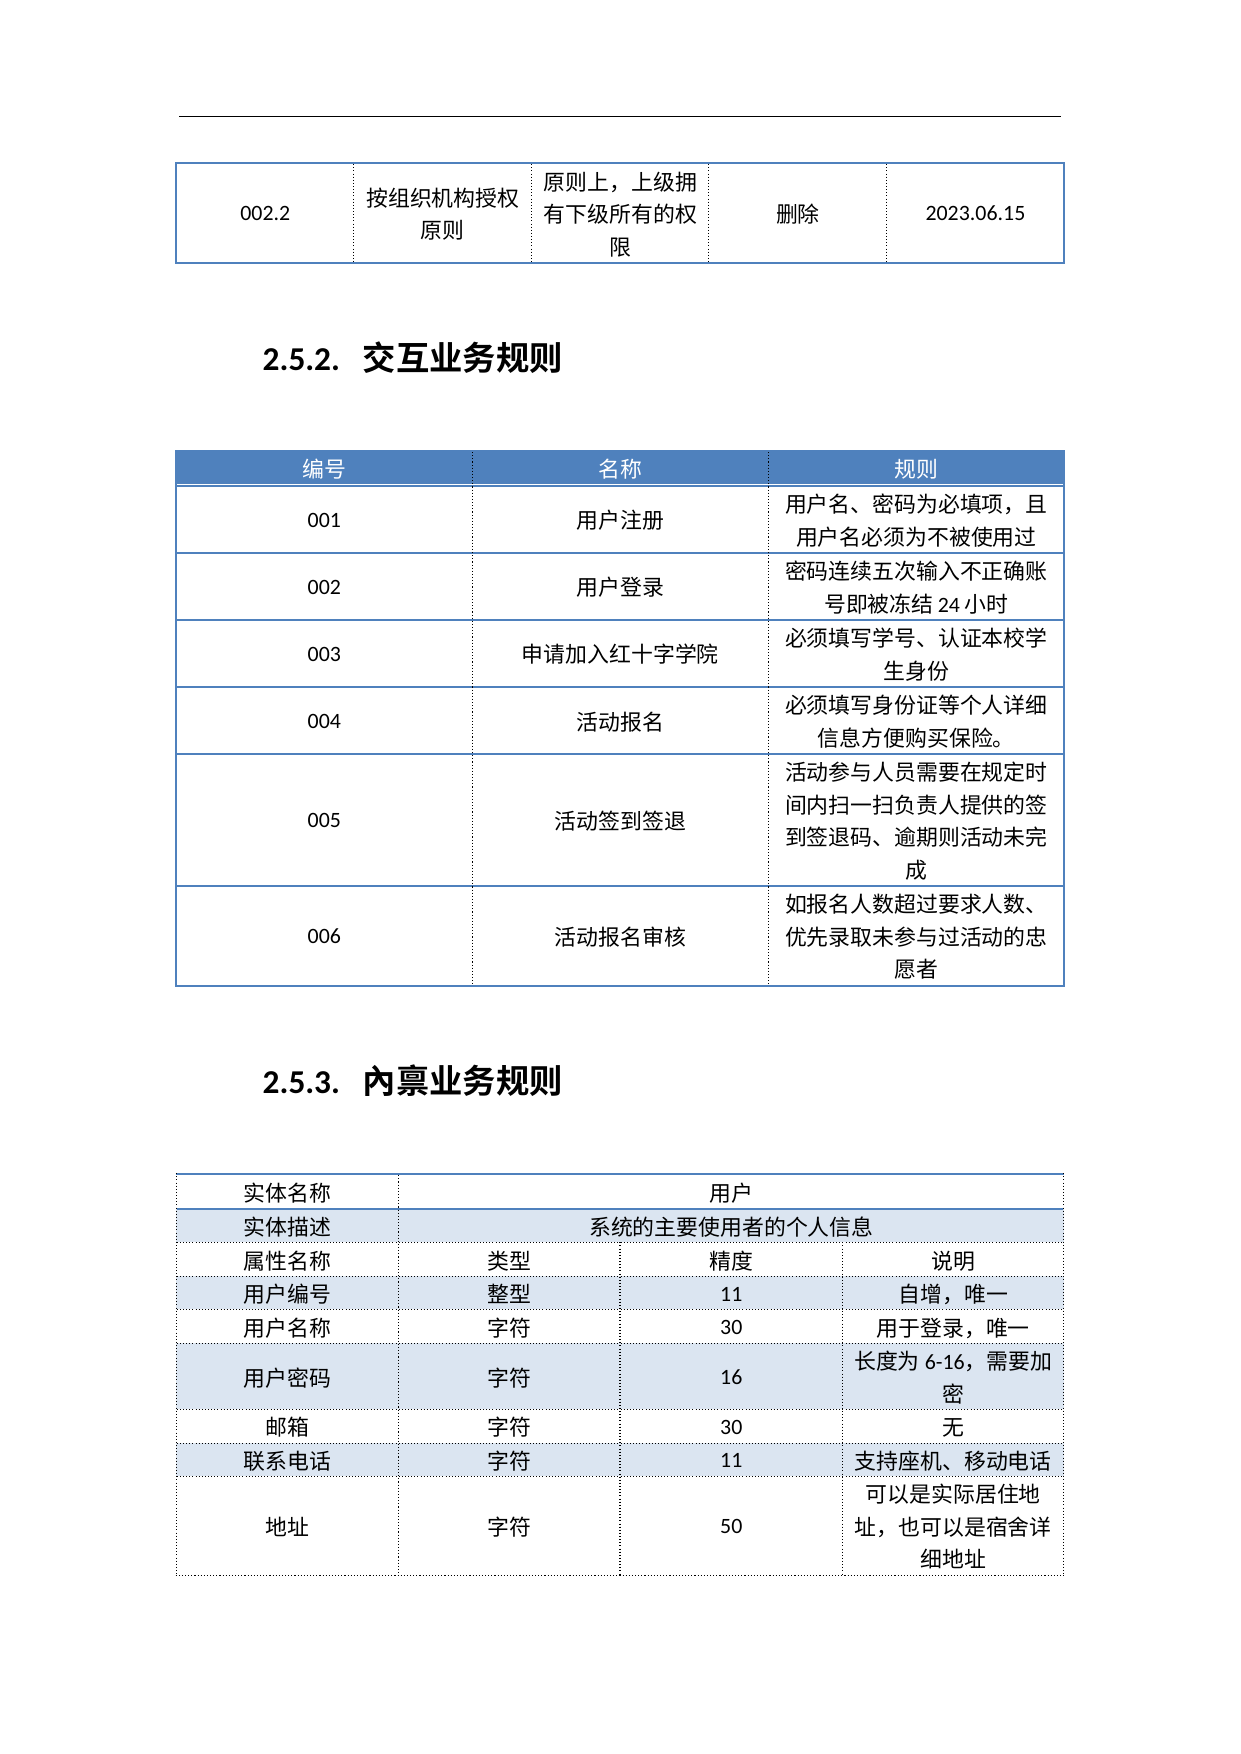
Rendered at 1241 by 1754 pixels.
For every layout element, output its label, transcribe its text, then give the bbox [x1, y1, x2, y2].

table_cell 申请加入红十字学院 [472, 621, 768, 686]
table_header 用户 [398, 1175, 1064, 1208]
table_cell 001 [177, 487, 472, 552]
table_cell 用户登录 [472, 554, 768, 619]
table_cell 50 [620, 1476, 842, 1574]
table_cell 用户名、密码为必填项，且用户名必须为不被使用过 [768, 487, 1063, 552]
table_cell 支持座机、移动电话 [842, 1443, 1064, 1476]
table_cell 30 [620, 1309, 842, 1343]
table_cell 联系电话 [176, 1443, 398, 1476]
table_cell 30 [620, 1409, 842, 1442]
table_cell 002 [177, 554, 472, 619]
table_cell 整型 [398, 1276, 620, 1309]
table_cell 类型 [398, 1242, 620, 1276]
table_cell 用户名称 [176, 1309, 398, 1343]
table_cell 必须填写学号、认证本校学生身份 [768, 621, 1063, 686]
table_cell 活动参与人员需要在规定时间内扫一扫负责人提供的签到签退码、逾期则活动未完成 [768, 755, 1063, 885]
table_cell 活动报名 [472, 688, 768, 753]
table_cell 说明 [842, 1242, 1064, 1276]
table_header 编号 [177, 452, 472, 484]
table_cell 005 [177, 755, 472, 885]
table_cell 必须填写身份证等个人详细信息方便购买保险。 [768, 688, 1063, 753]
table_cell 16 [620, 1343, 842, 1409]
table_cell 006 [177, 887, 472, 984]
table_cell 无 [842, 1409, 1064, 1442]
table_cell 11 [620, 1443, 842, 1476]
table_header 实体名称 [176, 1175, 398, 1208]
table_cell 字符 [398, 1443, 620, 1476]
table_cell 实体描述 [176, 1209, 398, 1242]
table_cell 004 [177, 688, 472, 753]
table_header 名称 [472, 452, 768, 484]
table_cell 删除 [709, 164, 886, 262]
table_cell 用户注册 [472, 487, 768, 552]
table_cell 字符 [398, 1409, 620, 1442]
table_cell 字符 [398, 1343, 620, 1409]
table_header 规则 [768, 452, 1063, 484]
table_cell 系统的主要使用者的个人信息 [398, 1209, 1064, 1242]
subtitle 內禀业务规则 [262, 1046, 1053, 1111]
table_cell 如报名人数超过要求人数、优先录取未参与过活动的忠愿者 [768, 887, 1063, 984]
table_cell 长度为 6-16，需要加密 [842, 1343, 1064, 1409]
table_cell 用户编号 [176, 1276, 398, 1309]
table_cell 活动报名审核 [472, 887, 768, 984]
table_cell 2023.06.15 [886, 164, 1063, 262]
table_cell 精度 [620, 1242, 842, 1276]
table_cell 活动签到签退 [472, 755, 768, 885]
table_cell 原则上，上级拥有下级所有的权限 [531, 164, 709, 262]
table_cell 用于登录，唯一 [842, 1309, 1064, 1343]
table_cell 属性名称 [176, 1242, 398, 1276]
table_cell 11 [620, 1276, 842, 1309]
table_cell 003 [177, 621, 472, 686]
table_cell 地址 [176, 1476, 398, 1574]
table_cell 密码连续五次输入不正确账号即被冻结24小时 [768, 554, 1063, 619]
subtitle 交互业务规则 [262, 323, 1053, 388]
table_cell 字符 [398, 1476, 620, 1574]
table_cell 按组织机构授权原则 [354, 164, 531, 262]
table_cell 自增，唯一 [842, 1276, 1064, 1309]
table_cell 002.2 [177, 164, 354, 262]
table_cell 邮箱 [176, 1409, 398, 1442]
table_cell 用户密码 [176, 1343, 398, 1409]
table_cell 可以是实际居住地址，也可以是宿舍详细地址 [842, 1476, 1064, 1574]
table_cell 字符 [398, 1309, 620, 1343]
